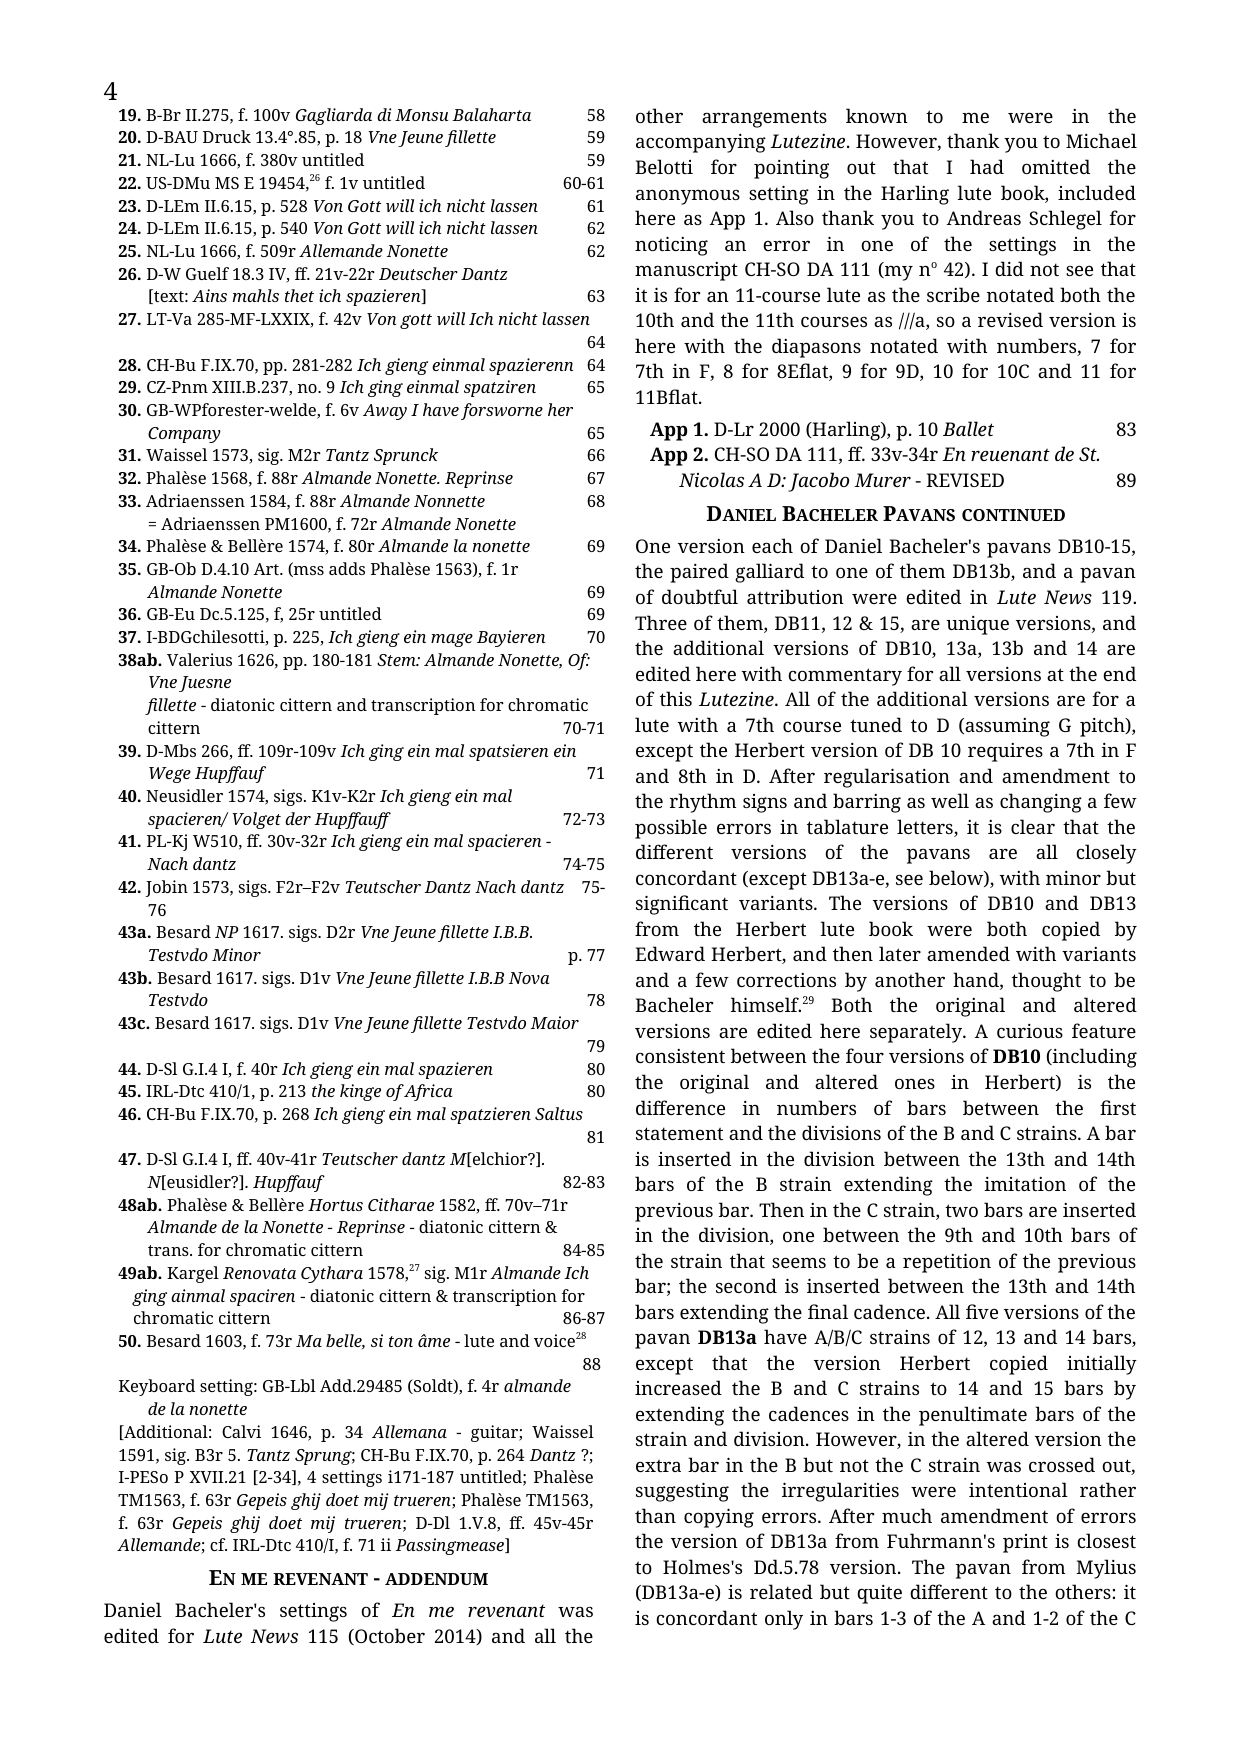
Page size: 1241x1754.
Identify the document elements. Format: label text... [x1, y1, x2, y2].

text 39. D-Mbs 266, ff. 109r-109v Ich ging ein mal spatsieren ein Wege Hupffauf 71 [118, 739, 594, 784]
text App 2. CH-SO DA 111, ff. 33v-34r En reuenant de St. Nicolas A D: Jacobo Murer - REVISED 89 [650, 441, 1137, 492]
text 19. B-Br II.275, f. 100v Gagliarda di Monsu Balaharta 58 [118, 103, 594, 126]
text 23. D-LEm II.6.15, p. 528 Von Gott will ich nicht lassen 61 [118, 194, 594, 217]
text 43c. Besard 1617. sigs. D1v Vne Jeune fillette Testvdo Maior 79 [118, 1012, 594, 1057]
text 31. Waissel 1573, sig. M2r Tantz Sprunck 66 [118, 444, 594, 467]
text 50. Besard 1603, f. 73r Ma belle, si ton âme - lute and voice 88 [118, 1329, 594, 1375]
text 28. CH-Bu F.IX.70, pp. 281-282 Ich gieng einmal spazierenn 64 [118, 353, 594, 376]
text 27. LT-Va 285-MF-LXXIX, f. 42v Von gott will Ich nicht lassen 64 [118, 308, 594, 353]
text 35. GB-Ob D.4.10 Art. (mss adds Phalèse 1563), f. 1r Almande Nonette 69 [118, 557, 594, 603]
text 30. GB-WPforester-welde, f. 6v Away I have forsworne her Company 65 [118, 398, 594, 444]
text fillette - diatonic cittern and transcription for chromatic cittern 70-71 [118, 694, 594, 739]
text 48ab. Phalèse & Bellère Hortus Citharae 1582, ff. 70v–71r Almande de la Nonette - Reprinse - diatonic cittern & trans. for chromatic cittern 84-85 [118, 1193, 594, 1261]
text 46. CH-Bu F.IX.70, p. 268 Ich gieng ein mal spatzieren Saltus 81 [118, 1102, 594, 1148]
text 45. IRL-Dtc 410/1, p. 213 the kinge of Africa 80 [118, 1080, 594, 1102]
text 32. Phalèse 1568, f. 88r Almande Nonette. Reprinse 67 [118, 467, 594, 489]
text 42. Jobin 1573, sigs. F2r–F2v Teutscher Dantz Nach dantz 75-76 [118, 875, 594, 921]
text [Additional: Calvi 1646, p. 34 Allemana - guitar; Waissel 1591, sig. B3r 5. Tantz Sprung; CH-Bu F.IX.70, p. 264 Dantz ?; I-PESo P XVII.21 [2-34], 4 settings i171-187 untitled; Phalèse TM1563, f. 63r Gepeis ghij doet mij trueren; Phalèse TM1563, f. 63r Gepeis ghij doet mij trueren; D-Dl 1.V.8, ff. 45v-45r Allemande; cf. IRL-Dtc 410/I, f. 71 ii Passingmease] [118, 1420, 594, 1557]
text En me revenant - addendum [103, 1563, 594, 1591]
text 25. NL-Lu 1666, f. 509r Allemande Nonette 62 [118, 239, 594, 262]
text 41. PL-Kj W510, ff. 30v-32r Ich gieng ein mal spacieren - Nach dantz 74-75 [118, 830, 594, 875]
text 38ab. Valerius 1626, pp. 180-181 Stem: Almande Nonette, Of: Vne Juesne [118, 648, 594, 694]
text = Adriaenssen PM1600, f. 72r Almande Nonette [118, 512, 594, 535]
text App 1. D-Lr 2000 (Harling), p. 10 Ballet 83 [650, 416, 1137, 441]
text 47. D-Sl G.I.4 I, ff. 40v-41r Teutscher dantz M[elchior?]. N[eusidler?]. Hupffauf 82-83 [118, 1148, 594, 1193]
text 43a. Besard NP 1617. sigs. D2r Vne Jeune fillette I.B.B. Testvdo Minor p. 77 [118, 921, 594, 966]
text 43b. Besard 1617. sigs. D1v Vne Jeune fillette I.B.B Nova Testvdo 78 [118, 966, 594, 1012]
text 24. D-LEm II.6.15, p. 540 Von Gott will ich nicht lassen 62 [118, 217, 594, 239]
text 34. Phalèse & Bellère 1574, f. 80r Almande la nonette 69 [118, 535, 594, 557]
text 20. D-BAU Druck 13.4°.85, p. 18 Vne Jeune fillette 59 [118, 126, 594, 149]
text 36. GB-Eu Dc.5.125, f, 25r untitled 69 [118, 603, 594, 626]
text 21. NL-Lu 1666, f. 380v untitled 59 [118, 149, 594, 171]
text Daniel Bacheler Pavans continued [635, 499, 1137, 527]
text 26. D-W Guelf 18.3 IV, ff. 21v-22r Deutscher Dantz [118, 262, 594, 285]
text 29. CZ-Pnm XIII.B.237, no. 9 Ich ging einmal spatziren 65 [118, 376, 594, 398]
text 40. Neusidler 1574, sigs. K1v-K2r Ich gieng ein mal spacieren/ Volget der Hupffauff 72-73 [118, 784, 594, 830]
text 44. D-Sl G.I.4 I, f. 40r Ich gieng ein mal spazieren 80 [118, 1057, 594, 1080]
text 33. Adriaenssen 1584, f. 88r Almande Nonnette 68 [118, 489, 594, 512]
text 22. US-DMu MS E 19454, f. 1v untitled 60-61 [118, 171, 594, 194]
text 49ab. Kargel Renovata Cythara 1578, sig. M1r Almande Ich ging ainmal spaciren - diatonic cittern & transcription for chromatic cittern 86-87 [118, 1261, 594, 1329]
text Daniel Bacheler's settings of En me revenant was edited for Lute News 115 (October 2014) and all the other arrangements known to me were in the accompanying Lutezine. However, thank you to Michael Belotti for pointing out that I had omitted the anonymous setting in the Harling lute book, included here as App 1. Also thank you to Andreas Schlegel for noticing an error in one of the settings in the manuscript CH-SO DA 111 (my no 42). I did not see that it is for an 11-course lute as the scribe notated both the 10th and the 11th courses as ///a, so a revised version is here with the diapasons notated with numbers, 7 for 7th in F, 8 for 8Eflat, 9 for 9D, 10 for 10C and 11 for 11Bflat. [635, 103, 1137, 409]
text Keyboard setting: GB-Lbl Add.29485 (Soldt), f. 4r almande de la nonette [118, 1375, 594, 1420]
text 37. I-BDGchilesotti, p. 225, Ich gieng ein mage Bayieren 70 [118, 626, 594, 648]
text [text: Ains mahls thet ich spazieren] 63 [118, 285, 594, 308]
